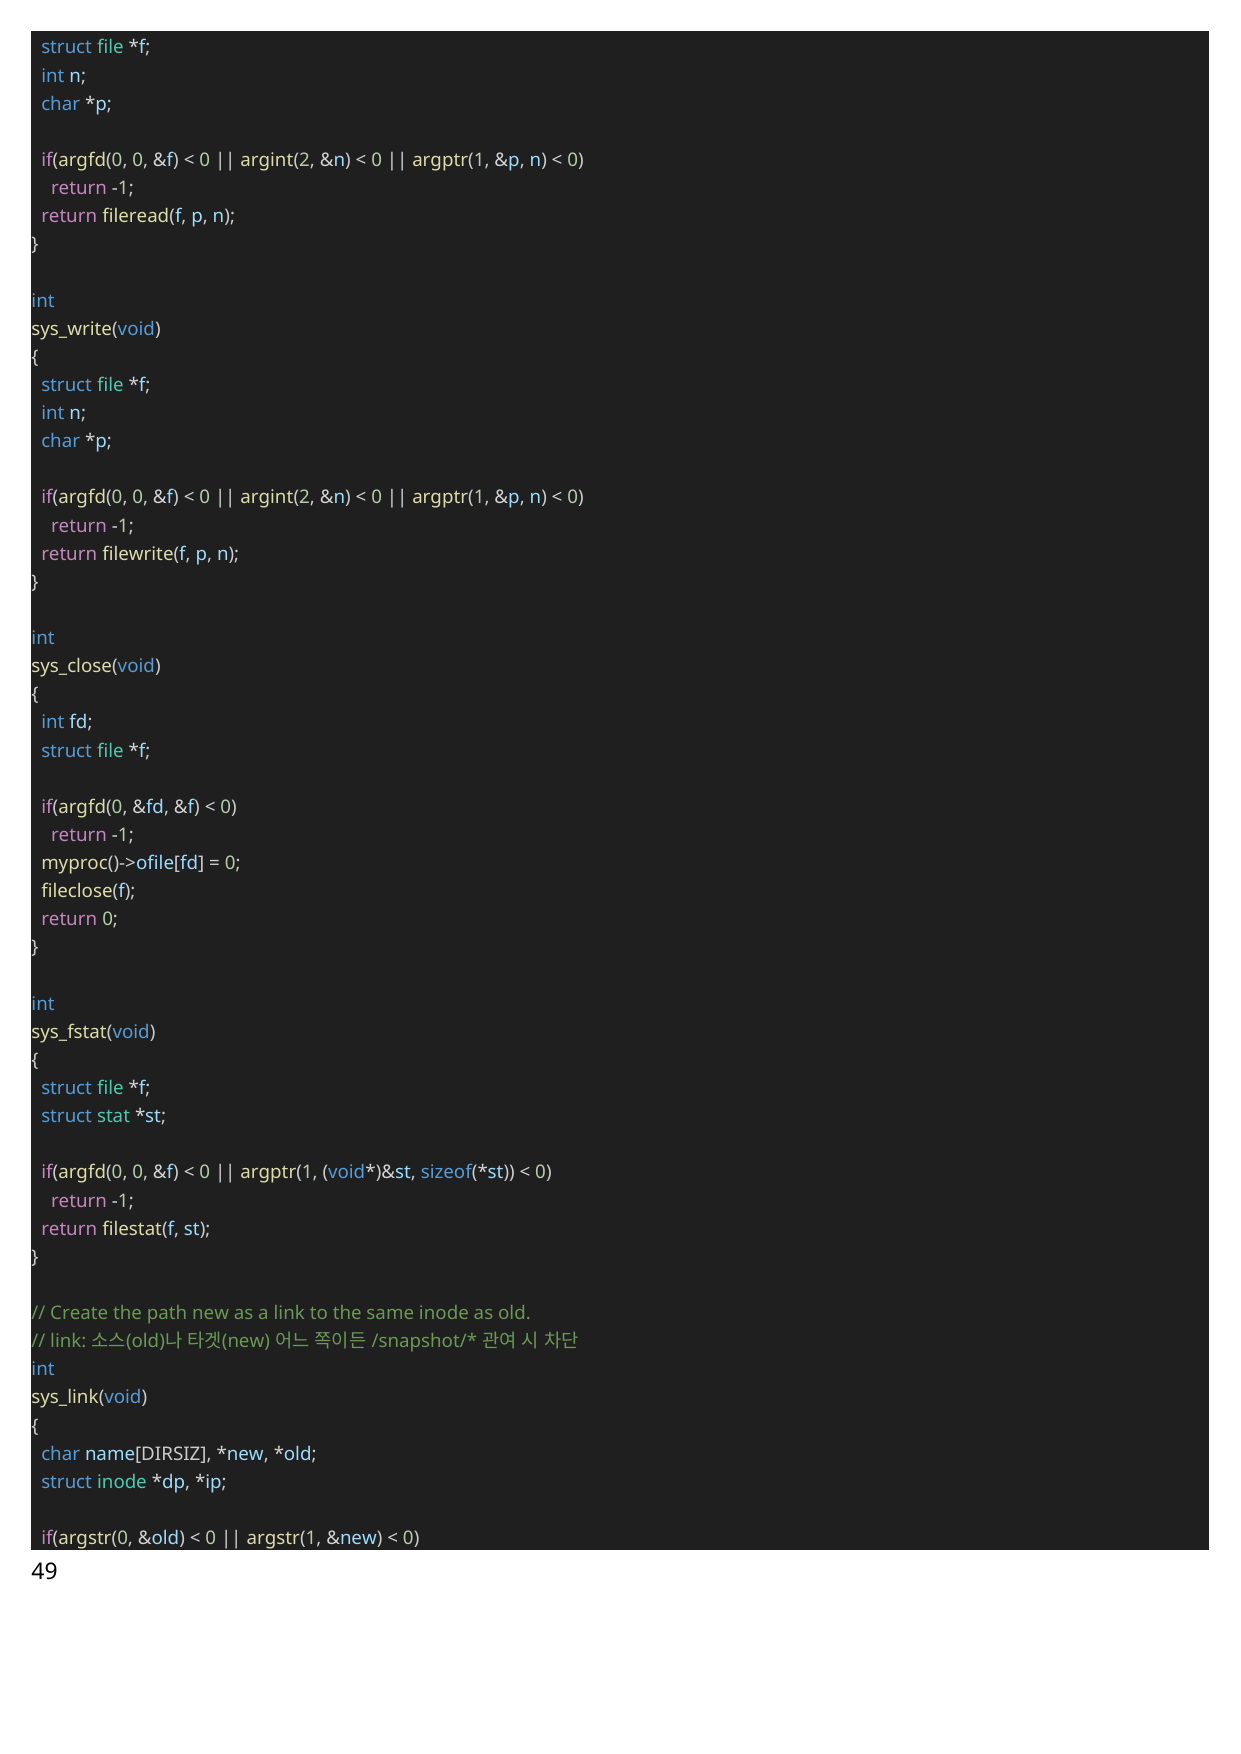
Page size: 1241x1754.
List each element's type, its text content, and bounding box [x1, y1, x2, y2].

text { [31, 1044, 1209, 1072]
text sys_link(void) [31, 1381, 1209, 1409]
text int n; [31, 397, 1209, 425]
text if(argstr(0, &old) < 0 || argstr(1, &new) < 0) [31, 1522, 1209, 1550]
text int n; [31, 59, 1209, 87]
text return -1; [31, 1184, 1209, 1212]
text return filestat(f, st); [31, 1212, 1209, 1241]
text return -1; [31, 509, 1209, 537]
text { [31, 341, 1209, 369]
text if(argfd(0, 0, &f) < 0 || argint(2, &n) < 0 || argptr(1, &p, n) < 0) [31, 144, 1209, 172]
text return -1; [31, 172, 1209, 200]
text struct file *f; [31, 1072, 1209, 1100]
text return filewrite(f, p, n); [31, 537, 1209, 566]
text int fd; [31, 706, 1209, 734]
text if(argfd(0, &fd, &f) < 0) [31, 791, 1209, 819]
text int [31, 622, 1209, 650]
text myproc()->ofile[fd] = 0; [31, 847, 1209, 875]
text sys_fstat(void) [31, 1016, 1209, 1044]
text int [31, 1353, 1209, 1381]
text sys_close(void) [31, 650, 1209, 678]
text struct inode *dp, *ip; [31, 1466, 1209, 1494]
text } [31, 566, 1209, 594]
text { [31, 1409, 1209, 1437]
text return -1; [31, 819, 1209, 847]
text struct file *f; [31, 31, 1209, 59]
text { [31, 678, 1209, 706]
text sys_write(void) [31, 312, 1209, 341]
text char *p; [31, 87, 1209, 116]
text // link: 소스(old)나 타겟(new) 어느 쪽이든 /snapshot/* 관여 시 차단 [31, 1325, 1209, 1353]
text if(argfd(0, 0, &f) < 0 || argptr(1, (void*)&st, sizeof(*st)) < 0) [31, 1156, 1209, 1184]
text struct file *f; [31, 734, 1209, 762]
text int [31, 284, 1209, 312]
text int [31, 987, 1209, 1016]
text return fileread(f, p, n); [31, 200, 1209, 228]
text fileclose(f); [31, 875, 1209, 903]
text } [31, 228, 1209, 256]
text struct file *f; [31, 369, 1209, 397]
text } [31, 1241, 1209, 1269]
text char *p; [31, 425, 1209, 453]
text return 0; [31, 903, 1209, 931]
text char name[DIRSIZ], *new, *old; [31, 1437, 1209, 1466]
text // Create the path new as a link to the same inode as old. [31, 1297, 1209, 1325]
text } [31, 931, 1209, 959]
text if(argfd(0, 0, &f) < 0 || argint(2, &n) < 0 || argptr(1, &p, n) < 0) [31, 481, 1209, 509]
text struct stat *st; [31, 1100, 1209, 1128]
